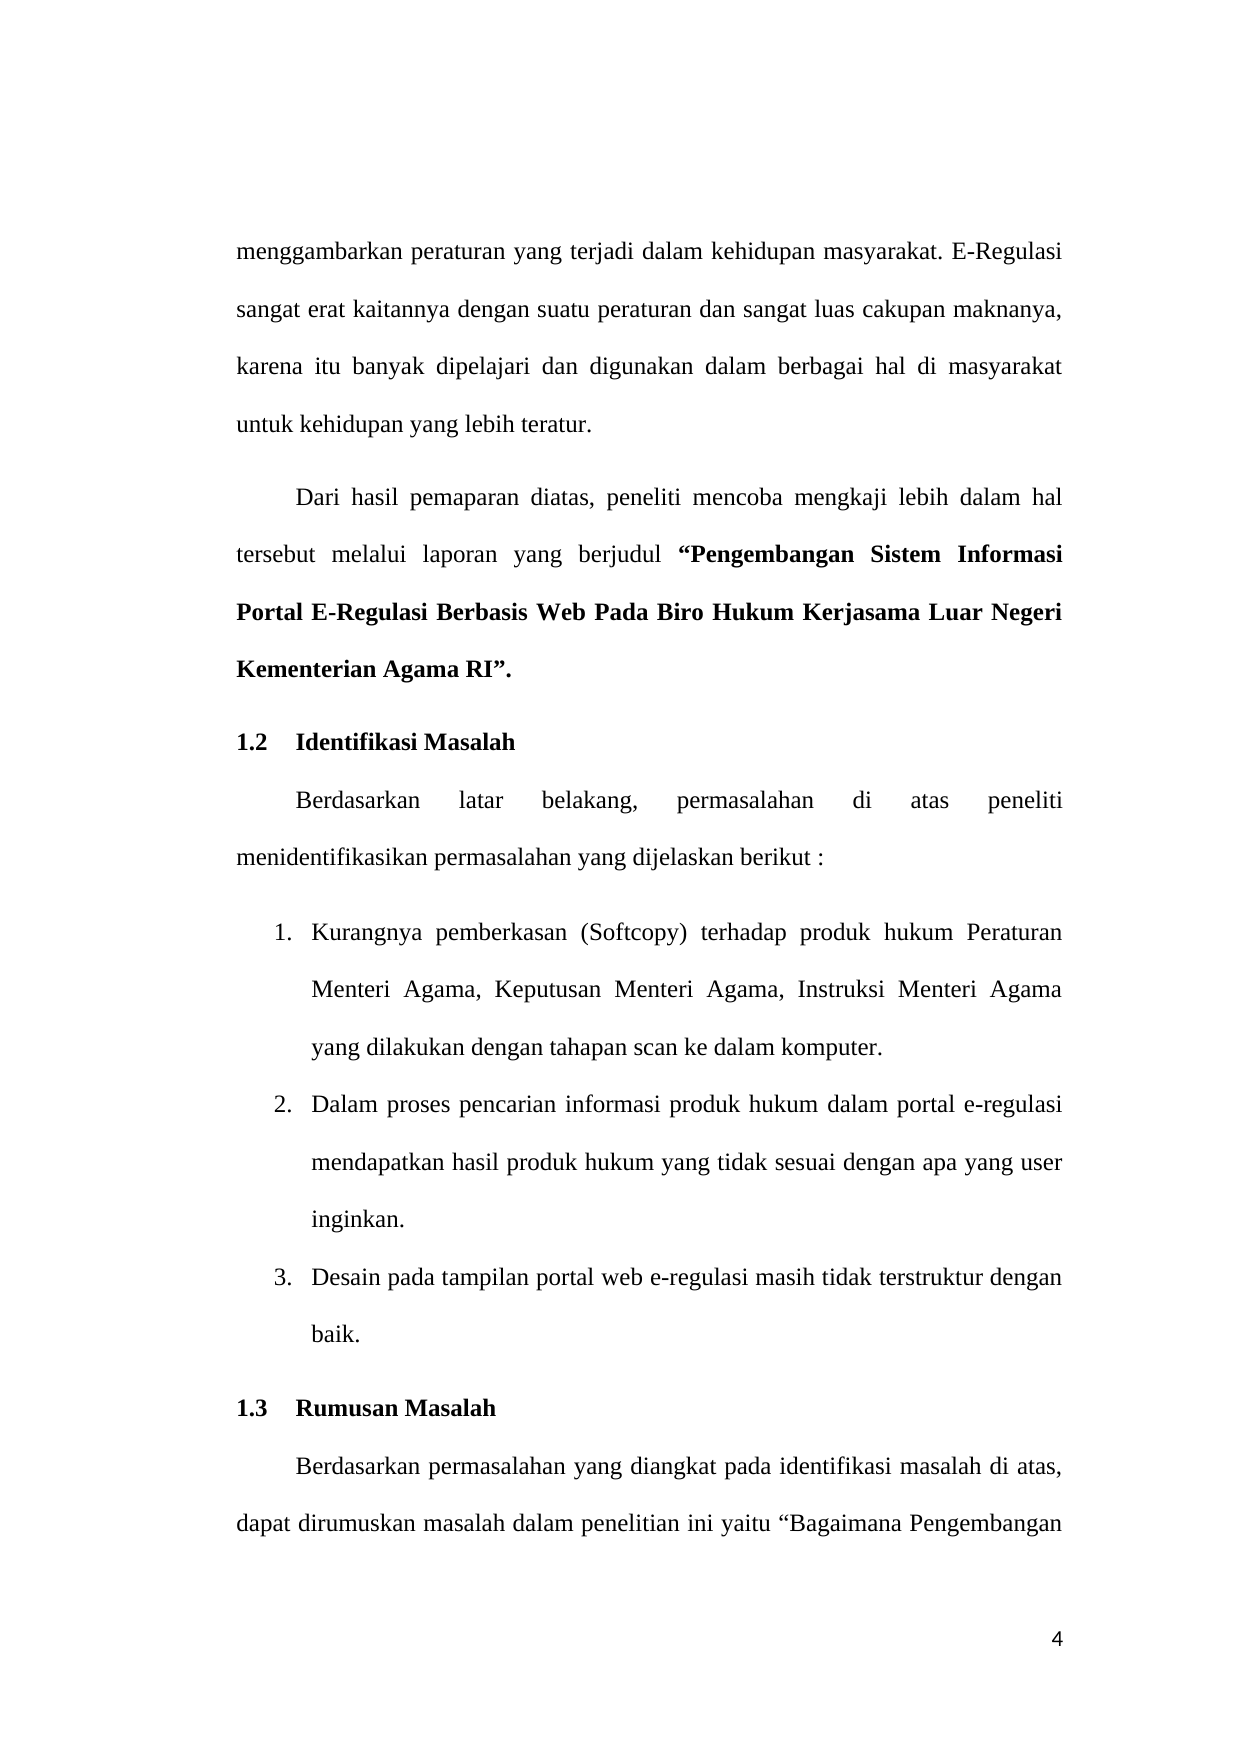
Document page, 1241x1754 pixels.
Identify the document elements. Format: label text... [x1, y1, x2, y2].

list Dalam proses pencarian informasi produk hukum dalam portal e-regulasi mendapatkan hasil produk hukum yang tidak sesuai dengan apa yang user inginkan. [274, 1089, 1063, 1233]
list Kurangnya pemberkasan (Softcopy) terhadap produk hukum Peraturan Menteri Agama, Keputusan Menteri Agama, Instruksi Menteri Agama yang dilakukan dengan tahapan scan ke dalam komputer. [274, 917, 1063, 1060]
list Desain pada tampilan portal web e-regulasi masih tidak terstruktur dengan baik. [274, 1262, 1063, 1348]
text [236, 1451, 1063, 1537]
subtitle Rumusan Masalah [236, 1393, 1063, 1422]
text Berdasarkan latar belakang, permasalahan di atas peneliti menidentifikasikan permasalahan yang dijelaskan berikut : [236, 785, 1063, 871]
text Dari hasil pemaparan diatas, peneliti mencoba mengkaji lebih dalam hal tersebut melalui laporan yang berjudul “Pengembangan Sistem Informasi Portal E-Regulasi Berbasis Web Pada Biro Hukum Kerjasama Luar Negeri Kementerian Agama RI”. [236, 482, 1063, 683]
subtitle Identifikasi Masalah [236, 727, 1063, 756]
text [236, 236, 1063, 437]
